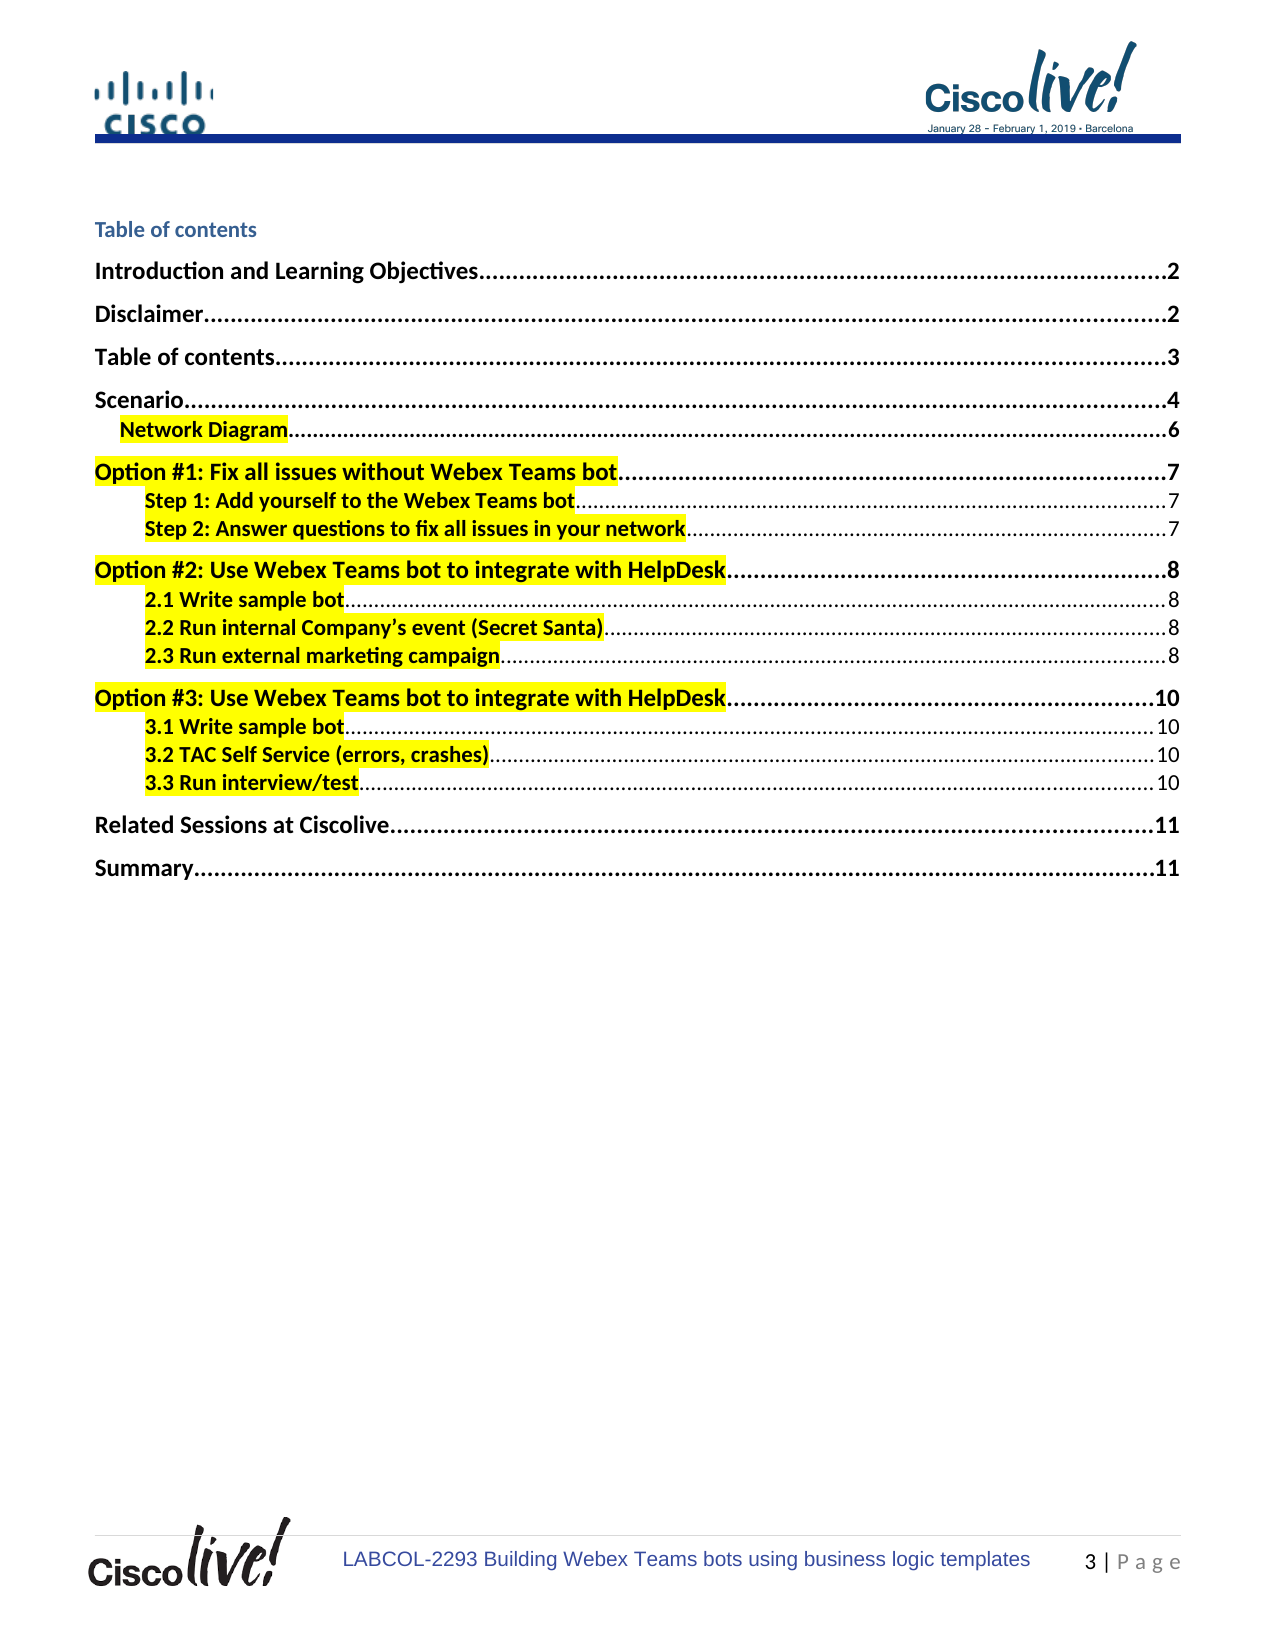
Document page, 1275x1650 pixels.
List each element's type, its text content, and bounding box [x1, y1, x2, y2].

text 2.1 Write sample bot 8 [344, 585, 1181, 613]
text Step 1: Add yourself to the Webex Teams bot 7 [575, 486, 1181, 514]
text 3.1 Write sample bot 10 [344, 712, 1181, 740]
text Summary 11 [94, 852, 1181, 882]
text Disclaimer 2 [94, 298, 1181, 329]
text Network Diagram 6 [288, 415, 1181, 443]
text Option #3: Use Webex Teams bot to integrate with HelpDesk 10 [726, 682, 1181, 712]
text Scenario 4 [94, 384, 1181, 415]
text Option #1: Fix all issues without Webex Teams bot 7 [618, 456, 1181, 486]
text 2.3 Run external marketing campaign 8 [500, 641, 1181, 669]
text Table of contents [94, 215, 1181, 243]
text Related Sessions at Ciscolive 11 [94, 809, 1181, 839]
text Step 2: Answer questions to fix all issues in your network 7 [686, 514, 1181, 542]
text Table of contents 3 [94, 342, 1181, 372]
text 3.3 Run interview/test 10 [359, 768, 1181, 796]
text 2.2 Run internal Company’s event (Secret Santa) 8 [604, 613, 1181, 641]
text Option #2: Use Webex Teams bot to integrate with HelpDesk 8 [726, 555, 1181, 585]
text Introduction and Learning Objectives 2 [94, 256, 1181, 286]
text 3.2 TAC Self Service (errors, crashes) 10 [489, 740, 1181, 768]
picture [88, 1517, 291, 1588]
